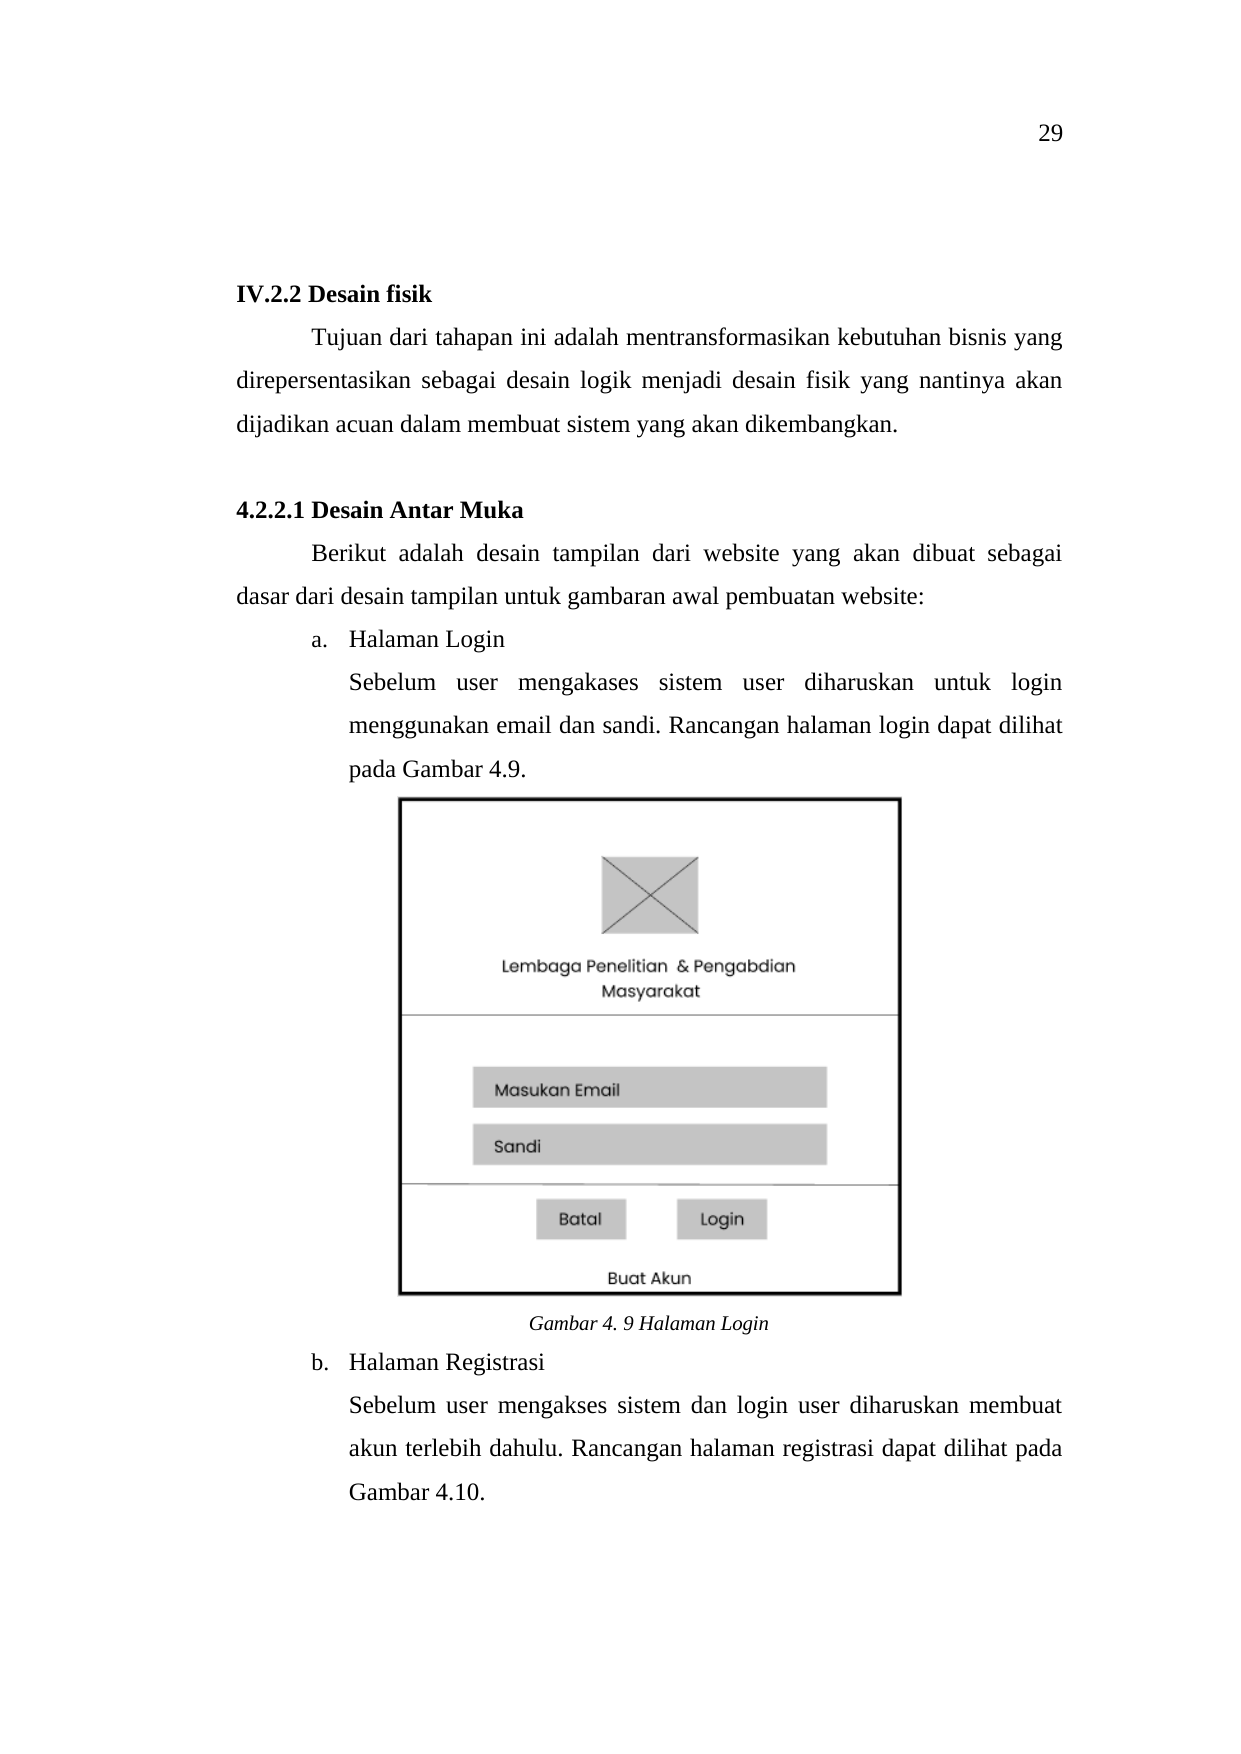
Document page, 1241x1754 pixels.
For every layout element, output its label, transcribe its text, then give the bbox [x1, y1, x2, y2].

list Sebelum user mengakases sistem user diharuskan untuk login menggunakan email dan sandi. Rancangan halaman login dapat dilihat pada Gambar 4.9. [349, 667, 1063, 782]
list Sebelum user mengakses sistem dan login user diharuskan membuat akun terlebih dahulu. Rancangan halaman registrasi dapat dilihat pada Gambar 4.10. [349, 1390, 1063, 1505]
subtitle Desain Antar Muka [236, 495, 1063, 524]
text Tujuan dari tahapan ini adalah mentransformasikan kebutuhan bisnis yang direpersentasikan sebagai desain logik menjadi desain fisik yang nantinya akan dijadikan acuan dalam membuat sistem yang akan dikembangkan. [236, 322, 1063, 437]
text Gambar 4. 9 Halaman Login [236, 1311, 1063, 1335]
picture [397, 796, 903, 1297]
text Berikut adalah desain tampilan dari website yang akan dibuat sebagai dasar dari desain tampilan untuk gambaran awal pembuatan website: [236, 538, 1063, 610]
subtitle Desain fisik [236, 279, 1063, 308]
list Halaman Login [311, 624, 1063, 653]
list Halaman Registrasi [311, 1347, 1063, 1376]
